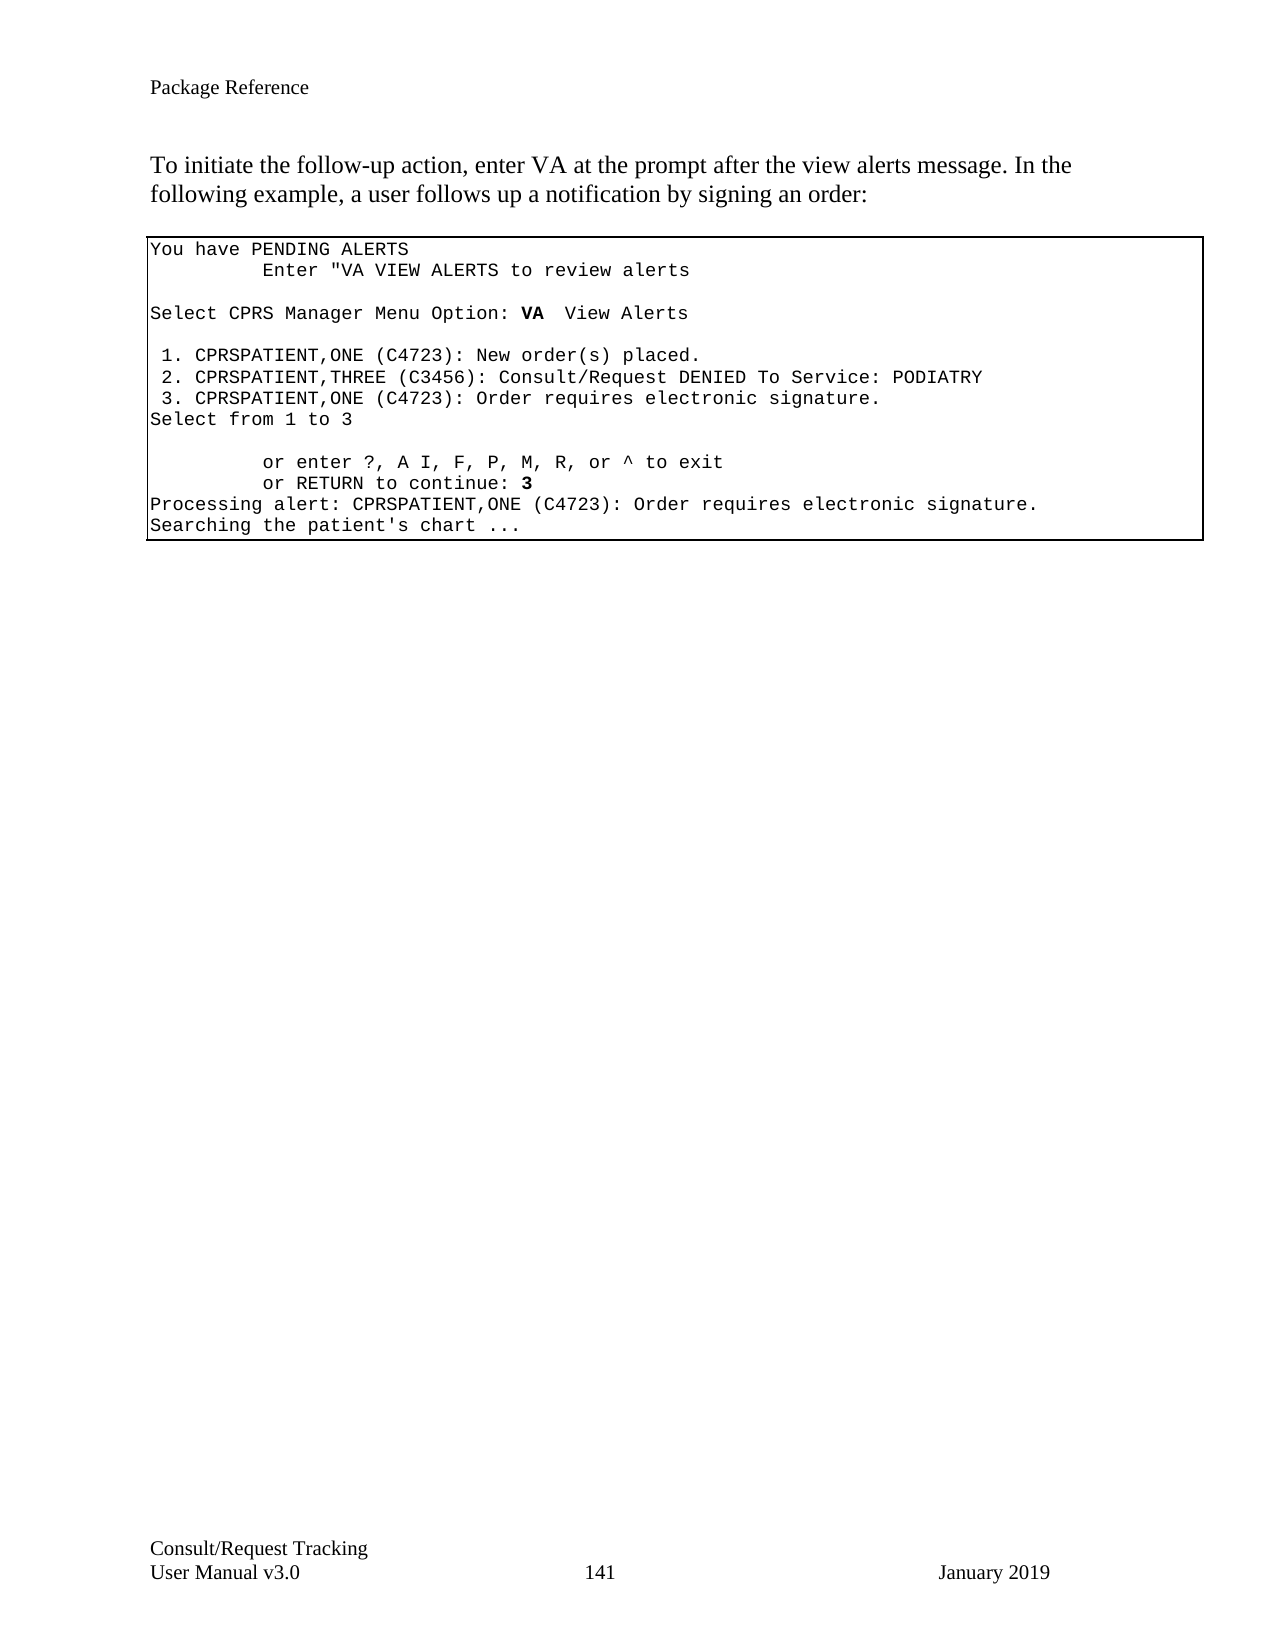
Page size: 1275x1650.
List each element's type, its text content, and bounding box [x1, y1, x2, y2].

text Enter "VA VIEW ALERTS to review alerts [148, 257, 1202, 282]
text or enter ?, A I, F, P, M, R, or ^ to exit [148, 449, 1202, 470]
text Select CPRS Manager Menu Option: VA View Alerts [148, 300, 1202, 325]
text 3. CPRSPATIENT,ONE (C4723): Order requires electronic signature. [148, 385, 1202, 406]
text 1. CPRSPATIENT,ONE (C4723): New order(s) placed. [148, 342, 1202, 364]
text 2. CPRSPATIENT,THREE (C3456): Consult/Request DENIED To Service: PODIATRY [148, 364, 1202, 385]
text or RETURN to continue: 3 [148, 470, 1202, 491]
text You have PENDING ALERTS [148, 238, 1202, 257]
text Processing alert: CPRSPATIENT,ONE (C4723): Order requires electronic signature. [148, 491, 1202, 512]
text Searching the patient's chart ... [148, 512, 1202, 539]
text To initiate the follow-up action, enter VA at the prompt after the view alerts message. In the following example, a user follows up a notification by signing an order: [150, 150, 1125, 207]
text Select from 1 to 3 [148, 406, 1202, 431]
